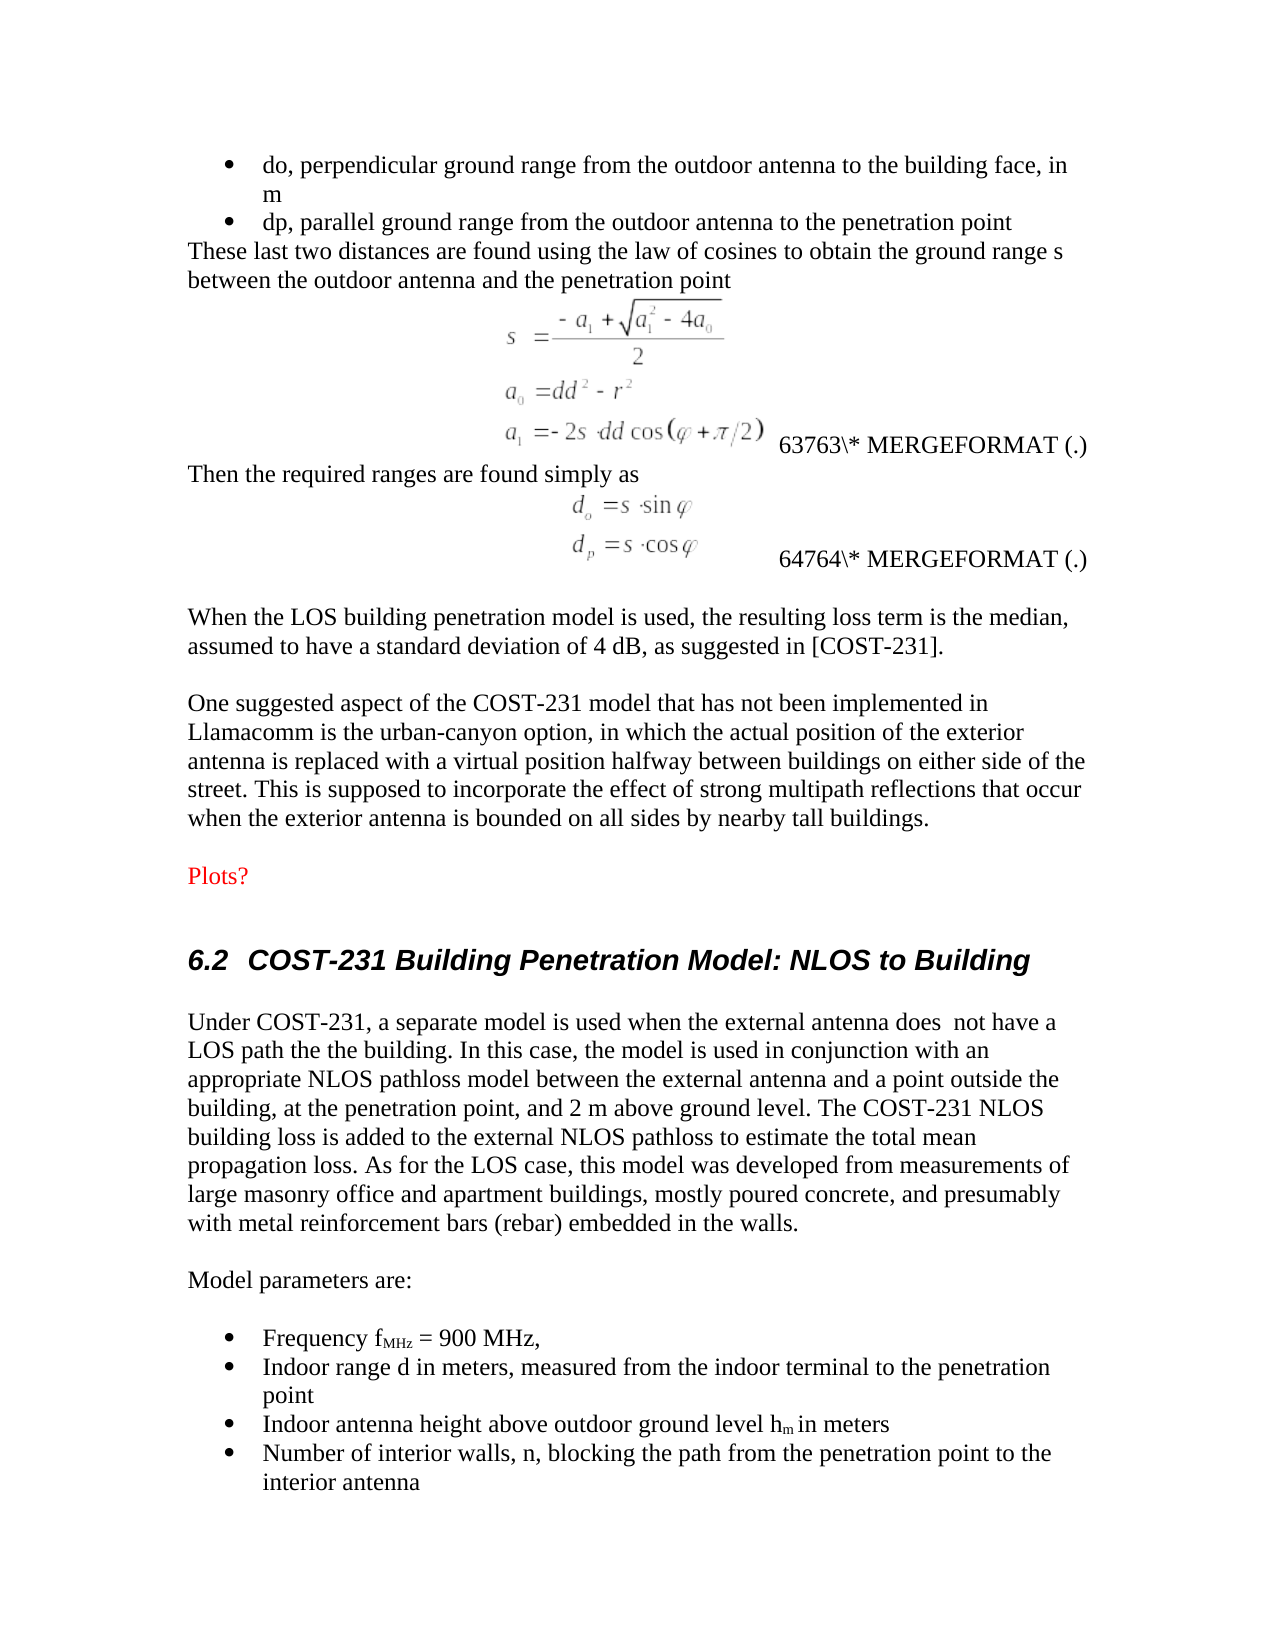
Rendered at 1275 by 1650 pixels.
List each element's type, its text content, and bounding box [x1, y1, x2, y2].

list do, perpendicular ground range from the outdoor antenna to the building face, in m [225, 150, 1087, 207]
list Indoor range d in meters, measured from the indoor terminal to the penetration point [225, 1352, 1087, 1409]
text Then the required ranges are found simply as [187, 459, 1087, 488]
text When the LOS building penetration model is used, the resulting loss term is the median, assumed to have a standard deviation of 4 dB, as suggested in [COST-231]. [187, 602, 1087, 659]
text These last two distances are found using the law of cosines to obtain the ground range s between the outdoor antenna and the penetration point [187, 236, 1087, 294]
list Indoor antenna height above outdoor ground level hm in meters [225, 1409, 1087, 1438]
list Number of interior walls, n, blocking the path from the penetration point to the interior antenna [225, 1438, 1087, 1495]
list Frequency fMHz = 900 MHz, [225, 1323, 1087, 1352]
list dp, parallel ground range from the outdoor antenna to the penetration point [225, 207, 1087, 236]
text Under COST-231, a separate model is used when the external antenna does not have a LOS path the the building. In this case, the model is used in conjunction with an appropriate NLOS pathloss model between the external antenna and a point outside the building, at the penetration point, and 2 m above ground level. The COST-231 NLOS building loss is added to the external NLOS pathloss to estimate the total mean propagation loss. As for the LOS case, this model was developed from measurements of large masonry office and apartment buildings, mostly poured concrete, and presumably with metal reinforcement bars (rebar) embedded in the walls. [187, 1007, 1087, 1237]
text One suggested aspect of the COST-231 model that has not been implemented in Llamacomm is the urban-canyon option, in which the actual position of the exterior antenna is replaced with a virtual position halfway between buildings on either side of the street. This is supposed to incorporate the effect of strong multipath reflections that occur when the exterior antenna is bounded on all sides by nearby tall buildings. [187, 688, 1087, 832]
text Model parameters are: [187, 1265, 1087, 1294]
text Plots? [187, 861, 1087, 889]
subtitle COST-231 Building Penetration Model: NLOS to Building [187, 943, 1087, 977]
